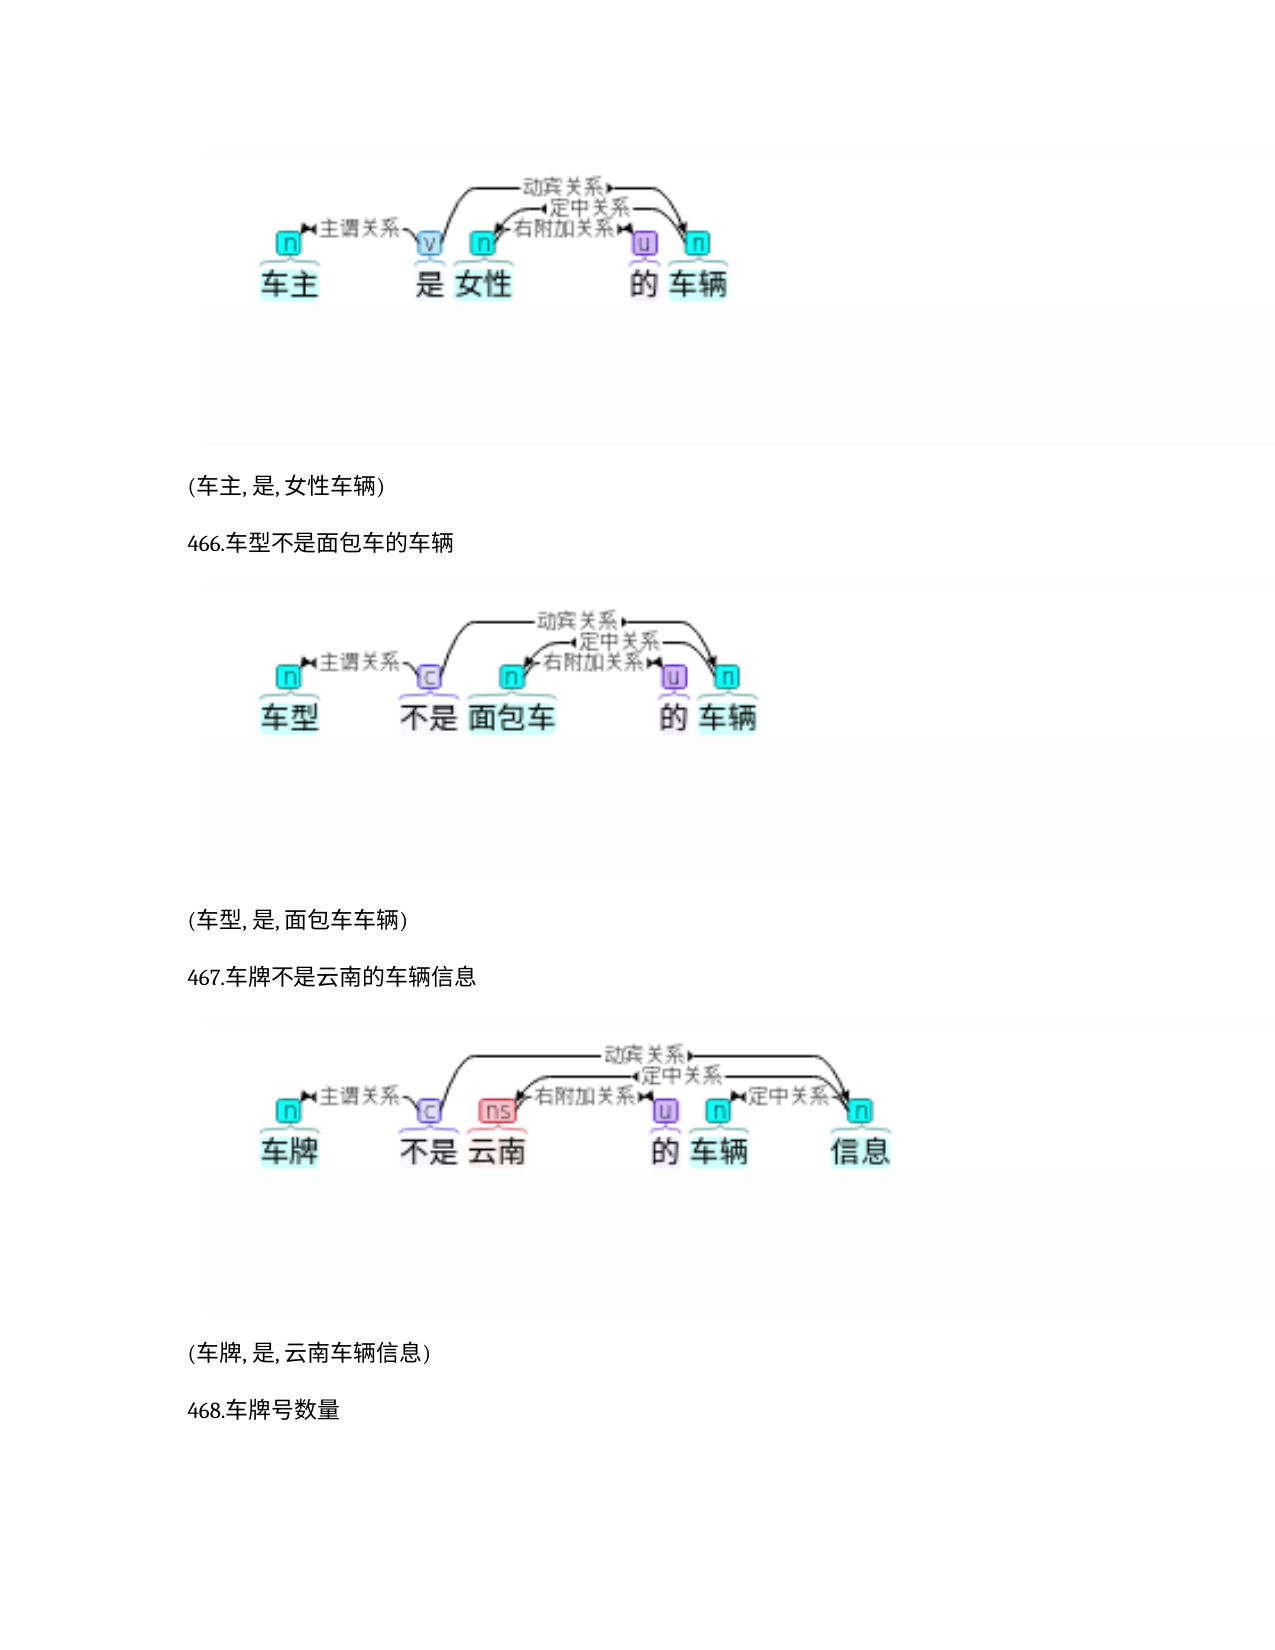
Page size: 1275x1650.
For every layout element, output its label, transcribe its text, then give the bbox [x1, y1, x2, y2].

picture [206, 583, 1275, 879]
text 467.车牌不是云南的车辆信息 [187, 961, 1087, 992]
text 466.车型不是面包车的车辆 [187, 527, 1087, 558]
picture [206, 150, 1275, 446]
text (车型, 是, 面包车车辆) [187, 904, 1087, 935]
text (车牌, 是, 云南车辆信息) [187, 1337, 1087, 1369]
text (车主, 是, 女性车辆) [187, 470, 1087, 501]
text 468.车牌号数量 [187, 1394, 1087, 1425]
picture [206, 1017, 1275, 1313]
